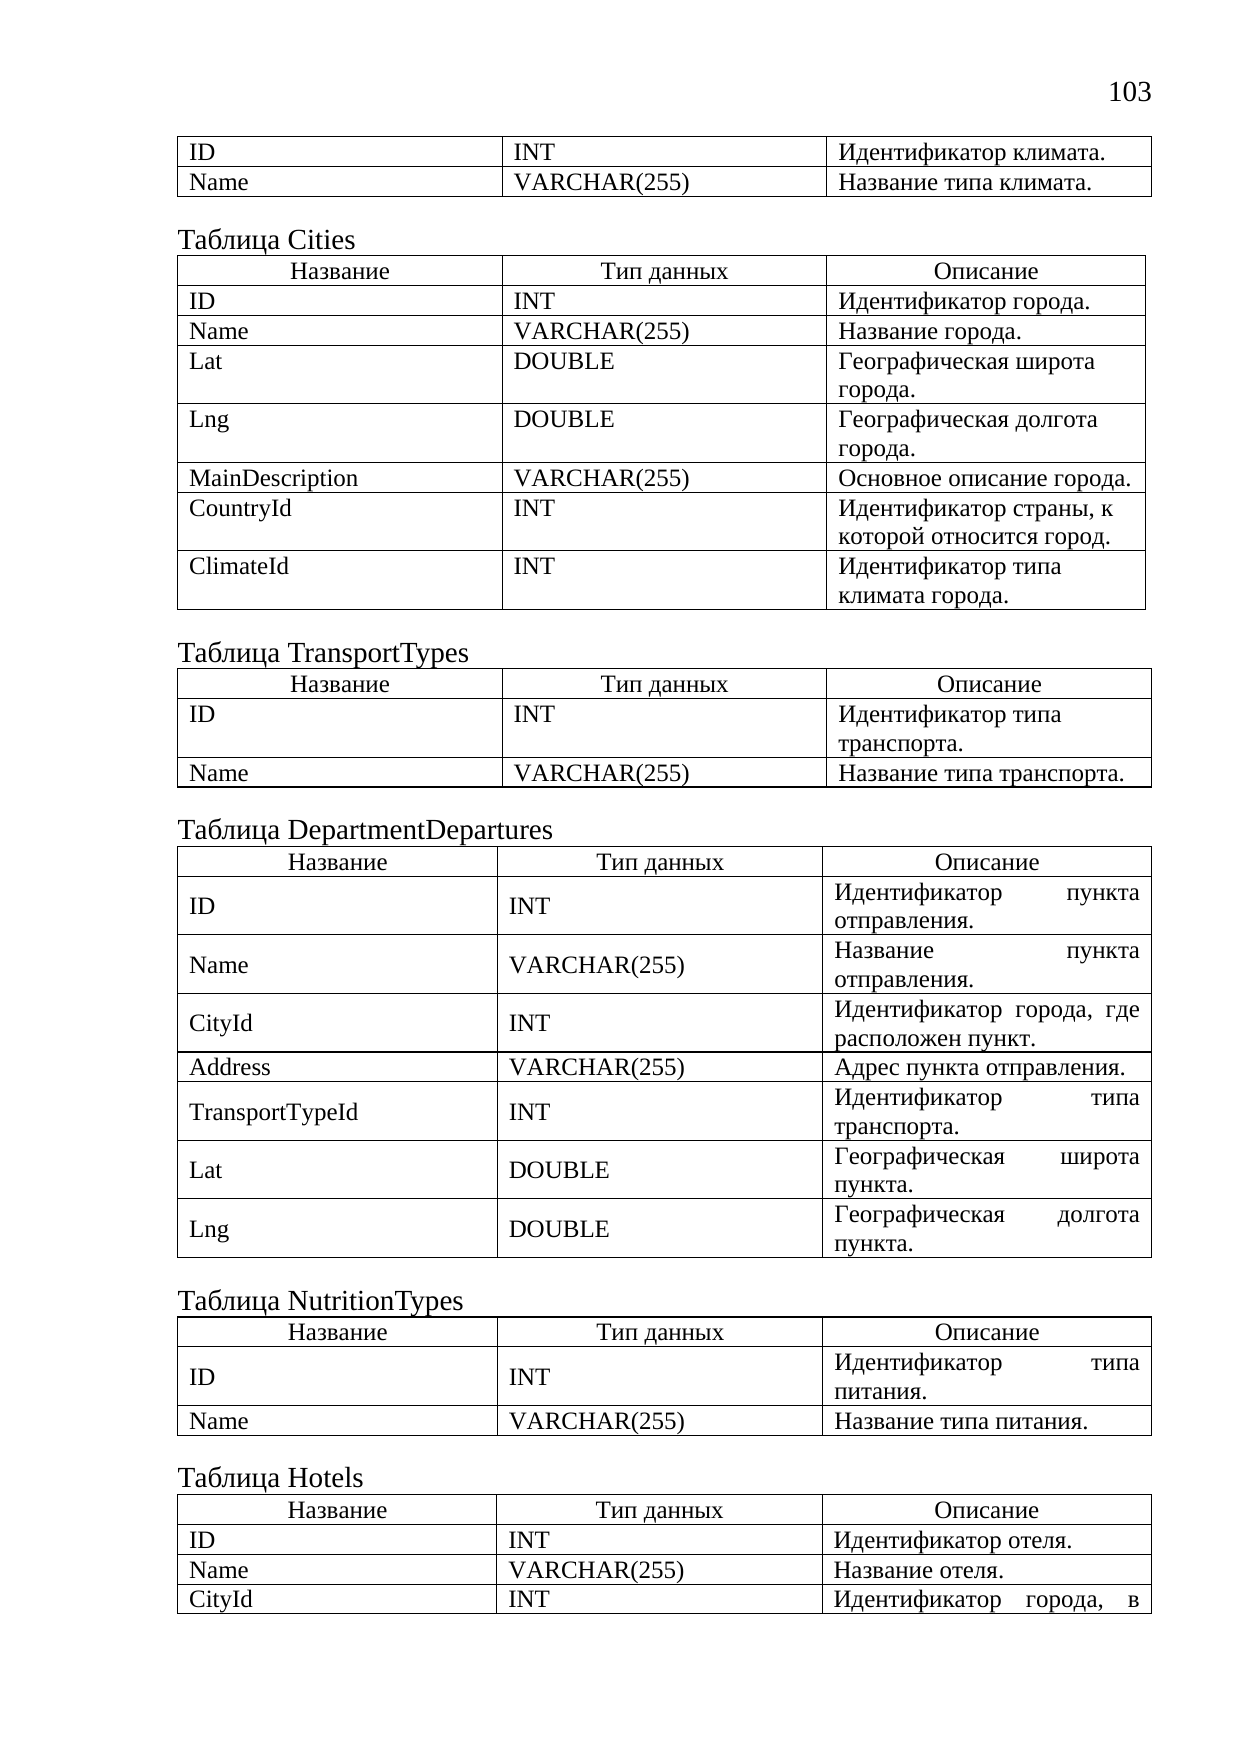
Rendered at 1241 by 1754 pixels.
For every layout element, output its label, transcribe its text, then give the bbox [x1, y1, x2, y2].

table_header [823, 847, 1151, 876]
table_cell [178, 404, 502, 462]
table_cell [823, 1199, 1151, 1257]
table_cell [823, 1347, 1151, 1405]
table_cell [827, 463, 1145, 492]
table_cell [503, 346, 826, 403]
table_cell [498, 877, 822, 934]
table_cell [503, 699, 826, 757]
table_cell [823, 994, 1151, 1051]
text Таблица Cities [177, 222, 1152, 255]
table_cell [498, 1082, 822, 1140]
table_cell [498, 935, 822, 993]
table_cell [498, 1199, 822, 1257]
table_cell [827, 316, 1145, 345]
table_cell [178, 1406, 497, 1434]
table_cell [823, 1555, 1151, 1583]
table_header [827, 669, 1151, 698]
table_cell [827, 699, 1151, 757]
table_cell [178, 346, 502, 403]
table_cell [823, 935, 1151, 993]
text Таблица NutritionTypes [177, 1283, 1152, 1316]
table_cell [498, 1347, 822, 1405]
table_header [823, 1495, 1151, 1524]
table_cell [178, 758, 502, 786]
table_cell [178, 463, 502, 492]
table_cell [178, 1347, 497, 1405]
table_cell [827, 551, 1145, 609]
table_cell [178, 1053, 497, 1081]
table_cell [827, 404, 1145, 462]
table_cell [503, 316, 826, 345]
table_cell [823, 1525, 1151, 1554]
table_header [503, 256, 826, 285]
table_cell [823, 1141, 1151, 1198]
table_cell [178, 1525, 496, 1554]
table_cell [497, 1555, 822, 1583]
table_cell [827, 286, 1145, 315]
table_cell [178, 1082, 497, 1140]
text Таблица Hotels [177, 1461, 1152, 1494]
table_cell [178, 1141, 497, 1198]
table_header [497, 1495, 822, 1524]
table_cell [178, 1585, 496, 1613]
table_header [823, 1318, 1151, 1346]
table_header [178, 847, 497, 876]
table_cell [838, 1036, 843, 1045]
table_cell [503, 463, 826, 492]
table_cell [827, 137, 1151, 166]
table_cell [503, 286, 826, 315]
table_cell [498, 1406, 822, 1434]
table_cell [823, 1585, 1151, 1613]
text Таблица DepartmentDepartures [177, 812, 1152, 846]
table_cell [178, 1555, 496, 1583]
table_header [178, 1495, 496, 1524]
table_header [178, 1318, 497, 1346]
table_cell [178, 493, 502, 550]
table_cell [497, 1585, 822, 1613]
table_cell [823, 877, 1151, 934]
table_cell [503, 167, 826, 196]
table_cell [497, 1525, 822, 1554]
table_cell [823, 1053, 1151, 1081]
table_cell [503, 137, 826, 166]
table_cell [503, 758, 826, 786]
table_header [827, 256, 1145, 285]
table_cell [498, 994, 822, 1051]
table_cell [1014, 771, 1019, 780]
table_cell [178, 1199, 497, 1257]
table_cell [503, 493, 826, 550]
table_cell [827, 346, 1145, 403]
text Таблица TransportTypes [177, 635, 1152, 668]
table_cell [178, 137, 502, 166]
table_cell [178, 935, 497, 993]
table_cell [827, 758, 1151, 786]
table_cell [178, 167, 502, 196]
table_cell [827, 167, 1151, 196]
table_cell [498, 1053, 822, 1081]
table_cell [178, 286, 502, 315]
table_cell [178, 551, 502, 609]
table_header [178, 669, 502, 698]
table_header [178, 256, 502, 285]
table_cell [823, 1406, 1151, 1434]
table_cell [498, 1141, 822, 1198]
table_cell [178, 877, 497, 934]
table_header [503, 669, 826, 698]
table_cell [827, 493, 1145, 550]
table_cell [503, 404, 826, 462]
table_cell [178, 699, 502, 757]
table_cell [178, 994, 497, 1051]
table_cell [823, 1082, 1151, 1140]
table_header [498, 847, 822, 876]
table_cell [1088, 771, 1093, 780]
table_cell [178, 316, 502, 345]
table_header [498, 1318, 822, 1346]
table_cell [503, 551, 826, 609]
